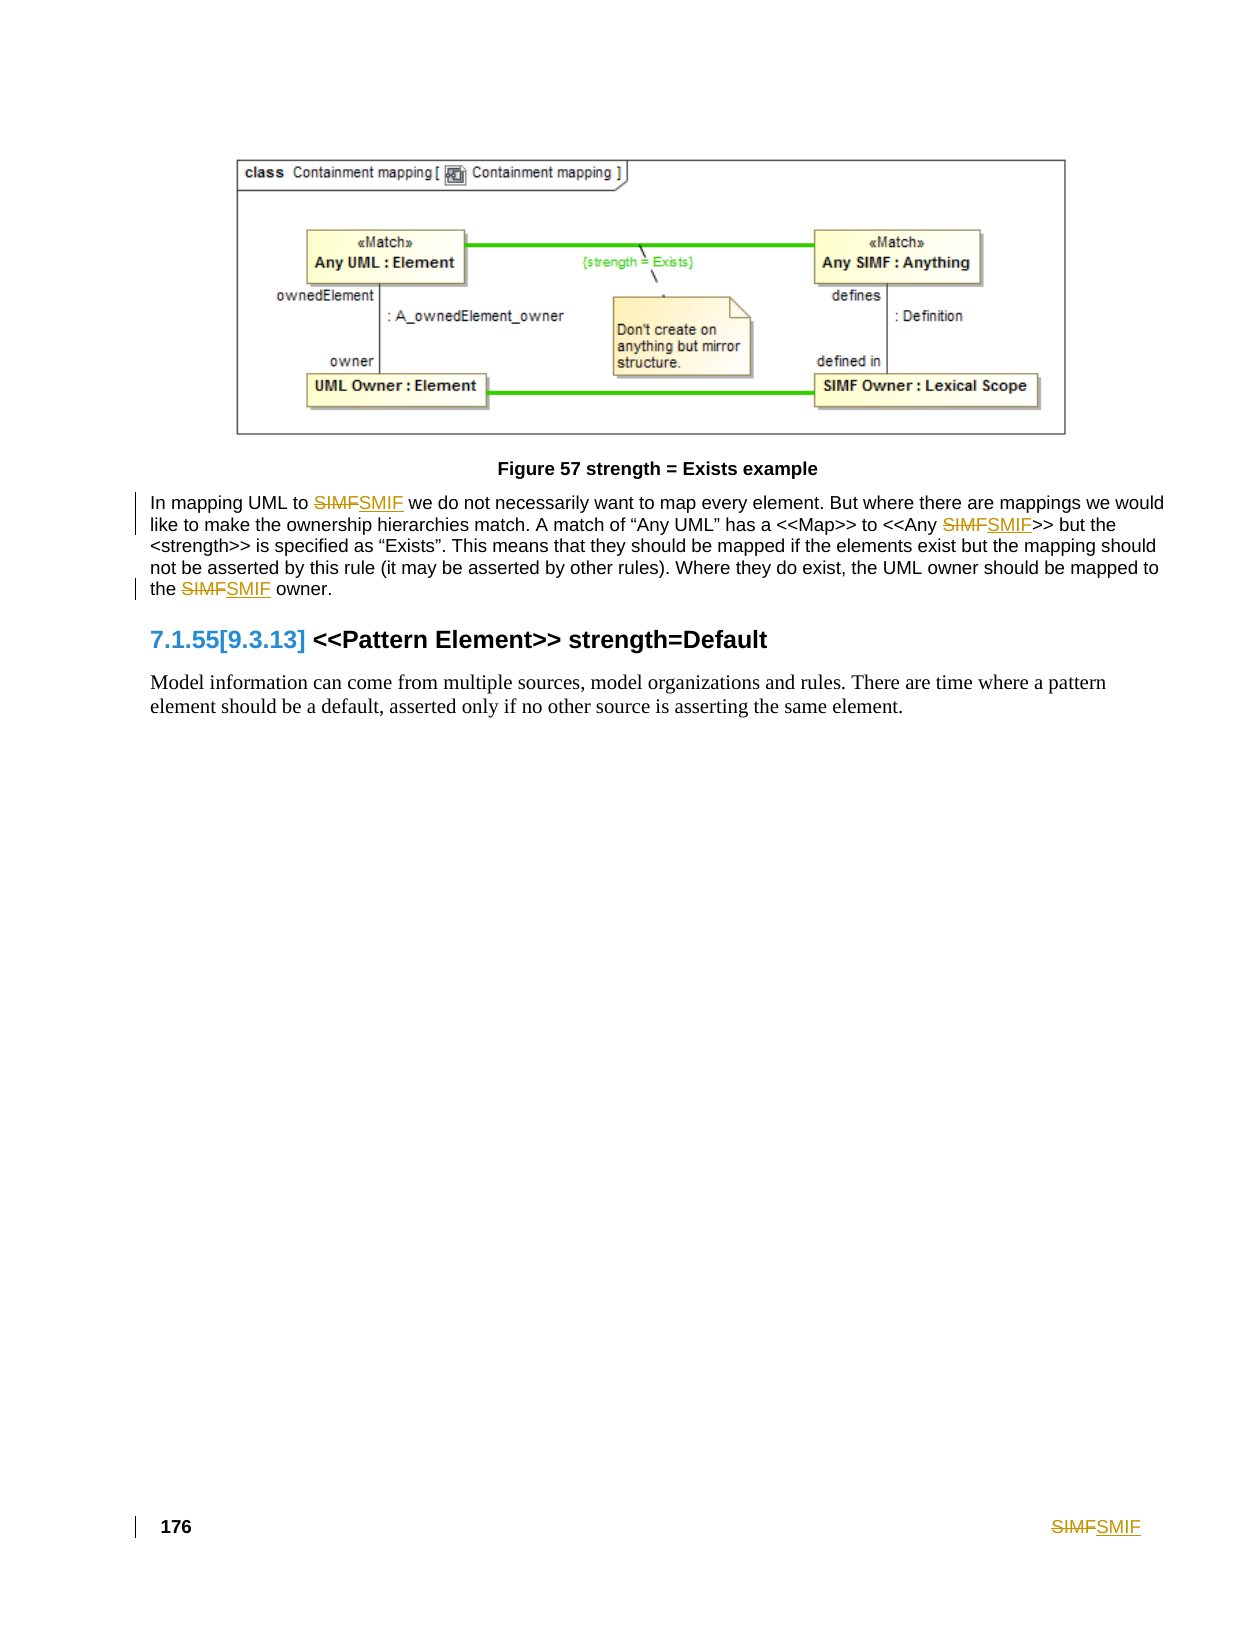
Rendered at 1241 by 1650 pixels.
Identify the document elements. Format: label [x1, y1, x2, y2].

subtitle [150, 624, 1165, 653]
picture [230, 153, 1085, 454]
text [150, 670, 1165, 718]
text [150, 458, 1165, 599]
